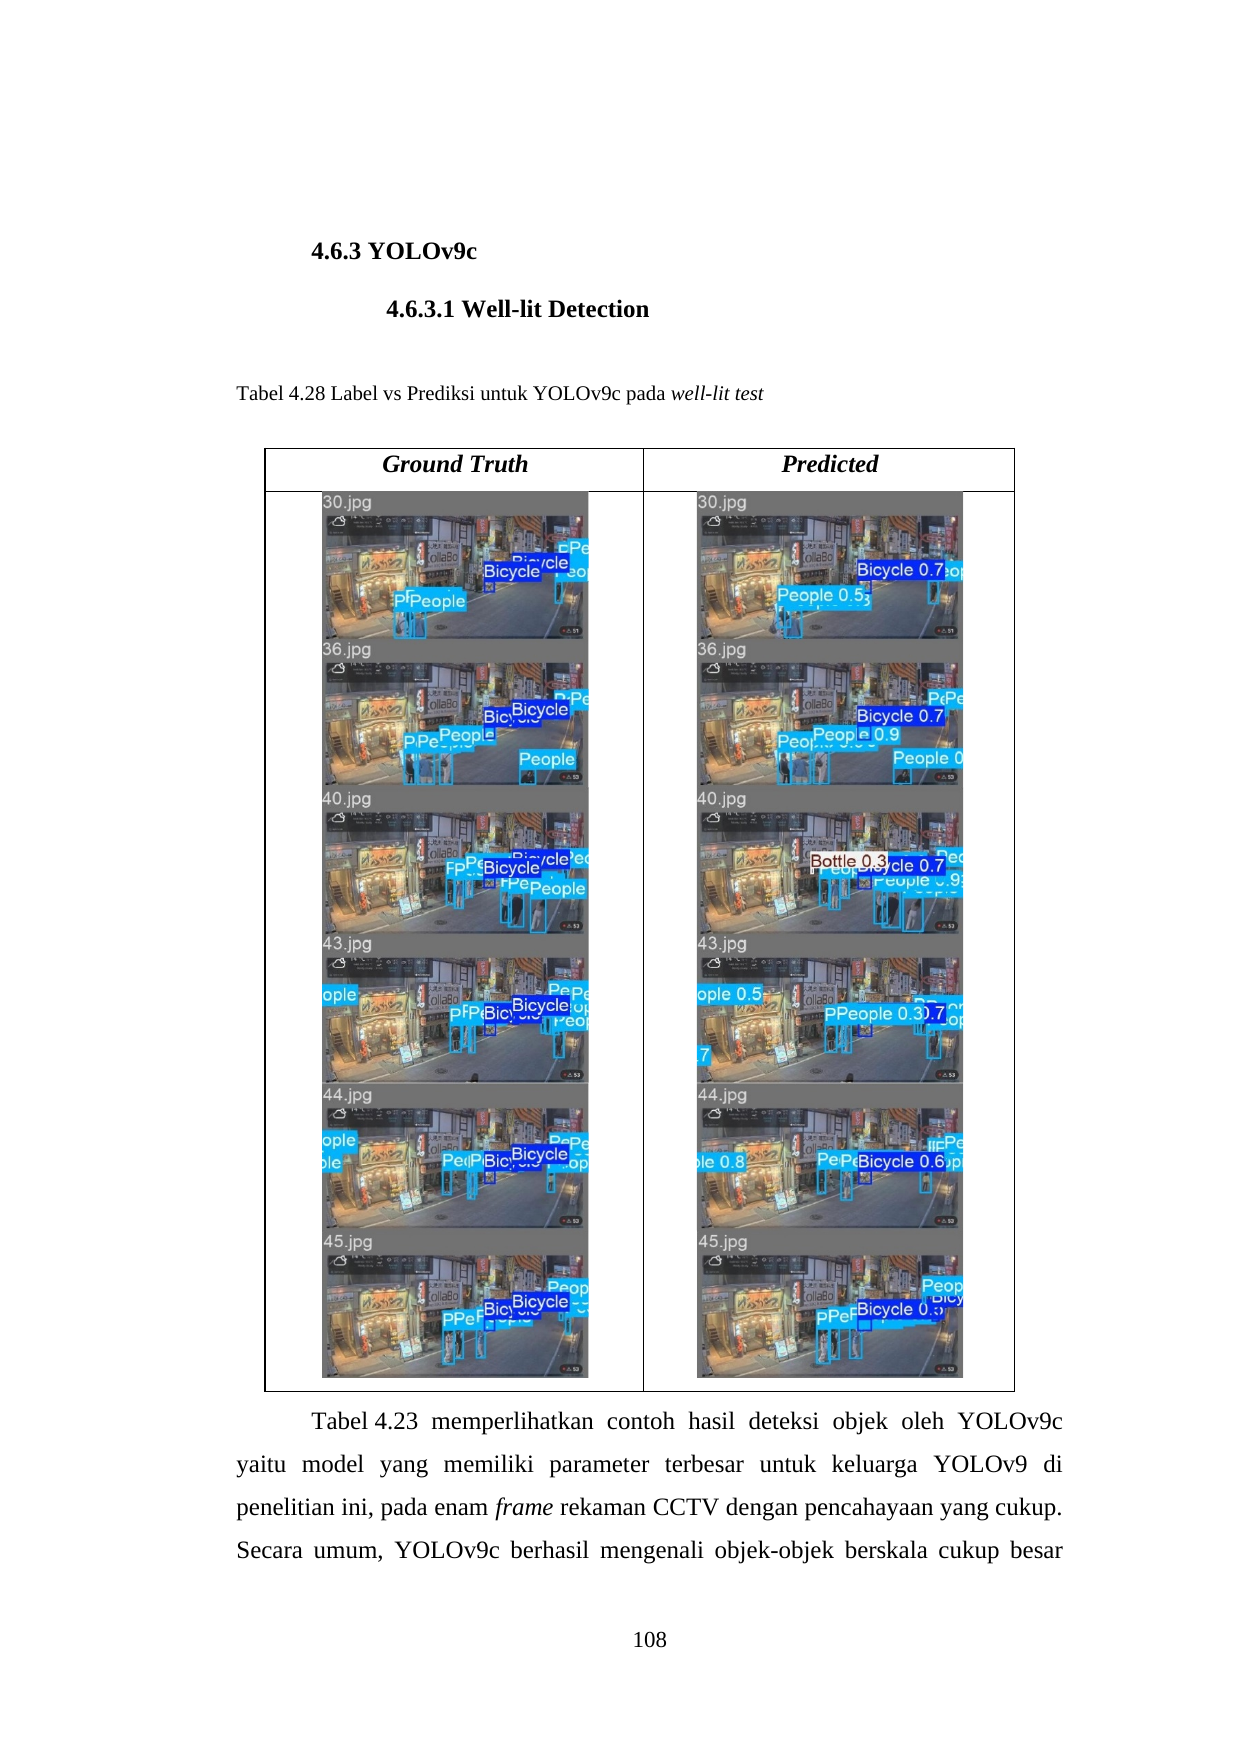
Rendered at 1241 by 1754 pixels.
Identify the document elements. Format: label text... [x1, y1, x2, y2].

picture [696, 491, 964, 1378]
table_header Ground Truth [266, 449, 643, 491]
table_cell [644, 492, 1014, 1391]
subtitle 4.6.3 YOLOv9c [236, 236, 1063, 265]
picture [322, 491, 589, 1378]
table_header Predicted [644, 449, 1014, 491]
table_cell [266, 492, 643, 1391]
picture [578, 1309, 589, 1313]
subtitle 4.6.3.1 Well-lit Detection [386, 294, 1063, 323]
